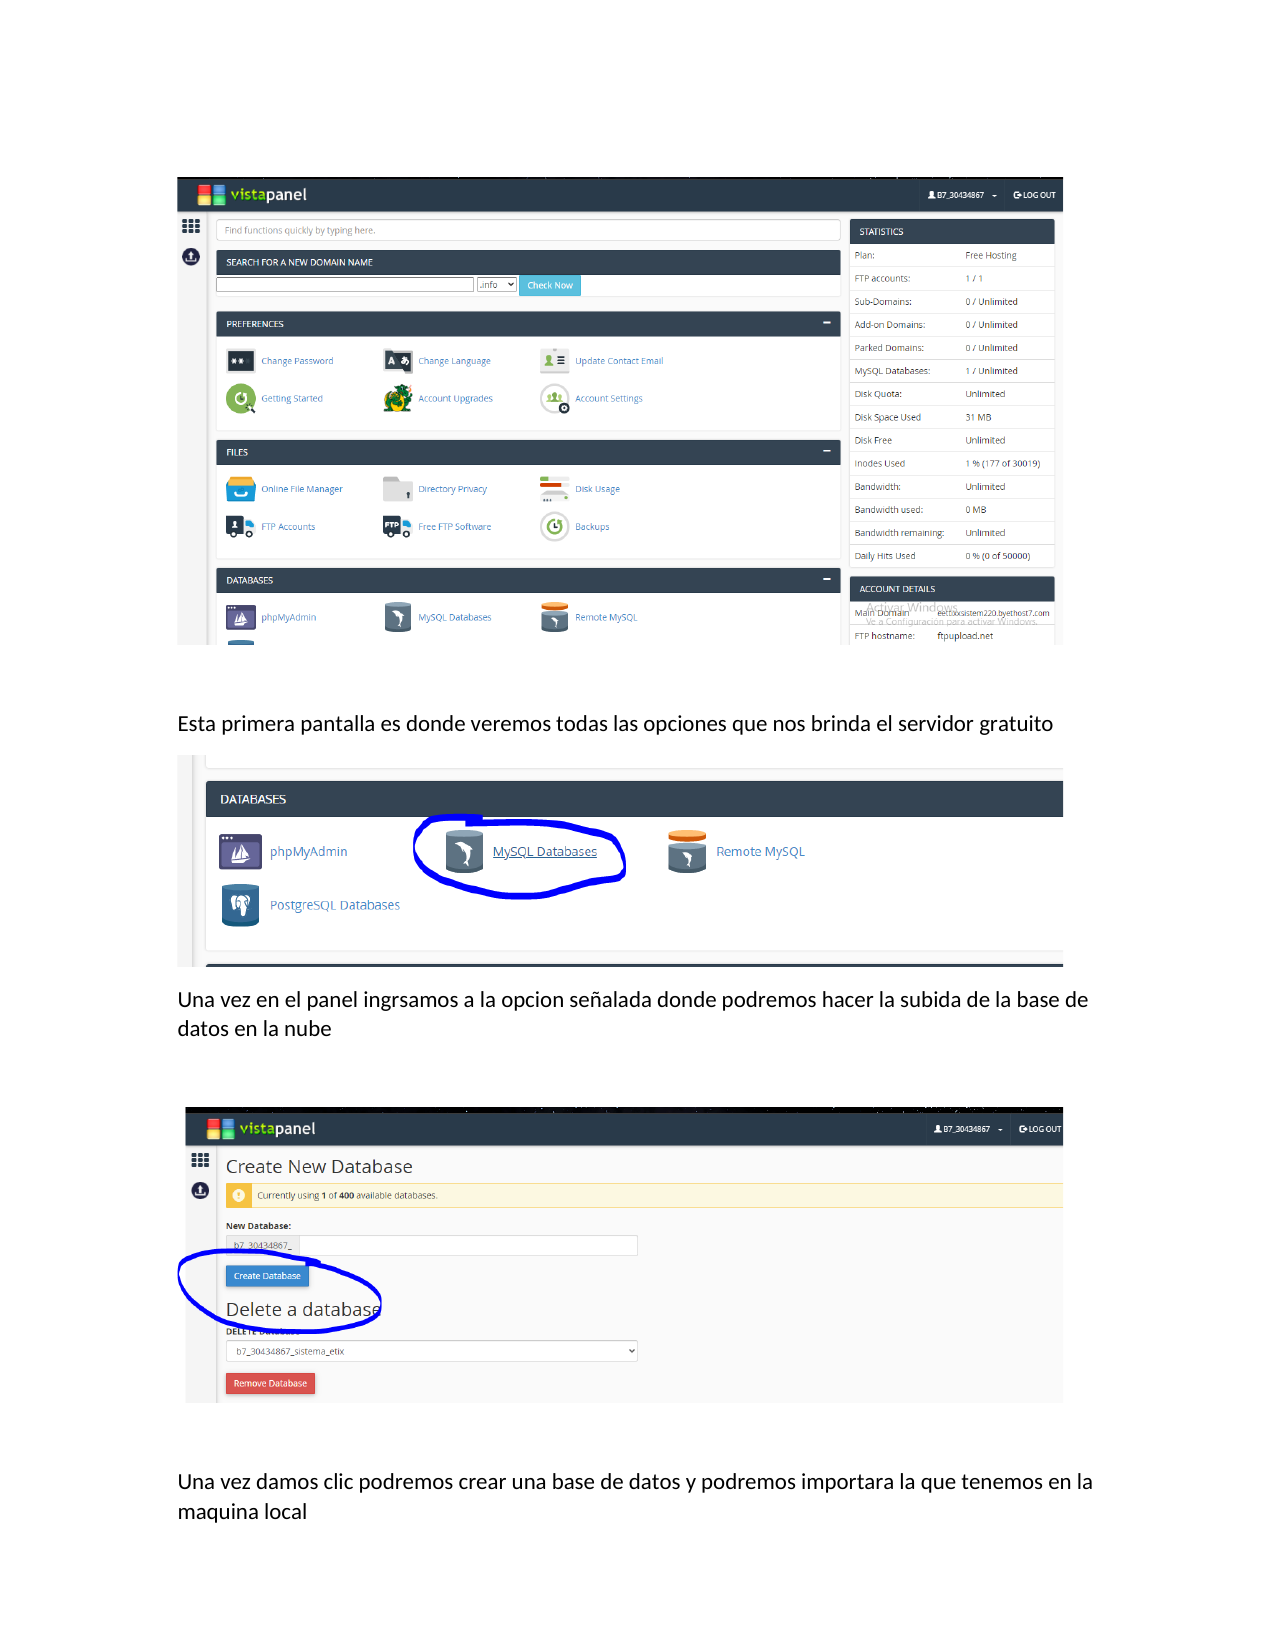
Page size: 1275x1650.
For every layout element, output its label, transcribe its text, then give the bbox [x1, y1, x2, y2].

text Una vez en el panel ingrsamos a la opcion señalada donde podremos hacer la subida de la base de datos en la nube [177, 985, 1098, 1042]
picture [177, 177, 1064, 645]
picture [177, 1107, 1064, 1403]
text Esta primera pantalla es donde veremos todas las opciones que nos brinda el servidor gratuito [177, 709, 1098, 737]
text Una vez damos clic podremos crear una base de datos y podremos importara la que tenemos en la maquina local [177, 1467, 1098, 1525]
picture [177, 755, 1064, 967]
